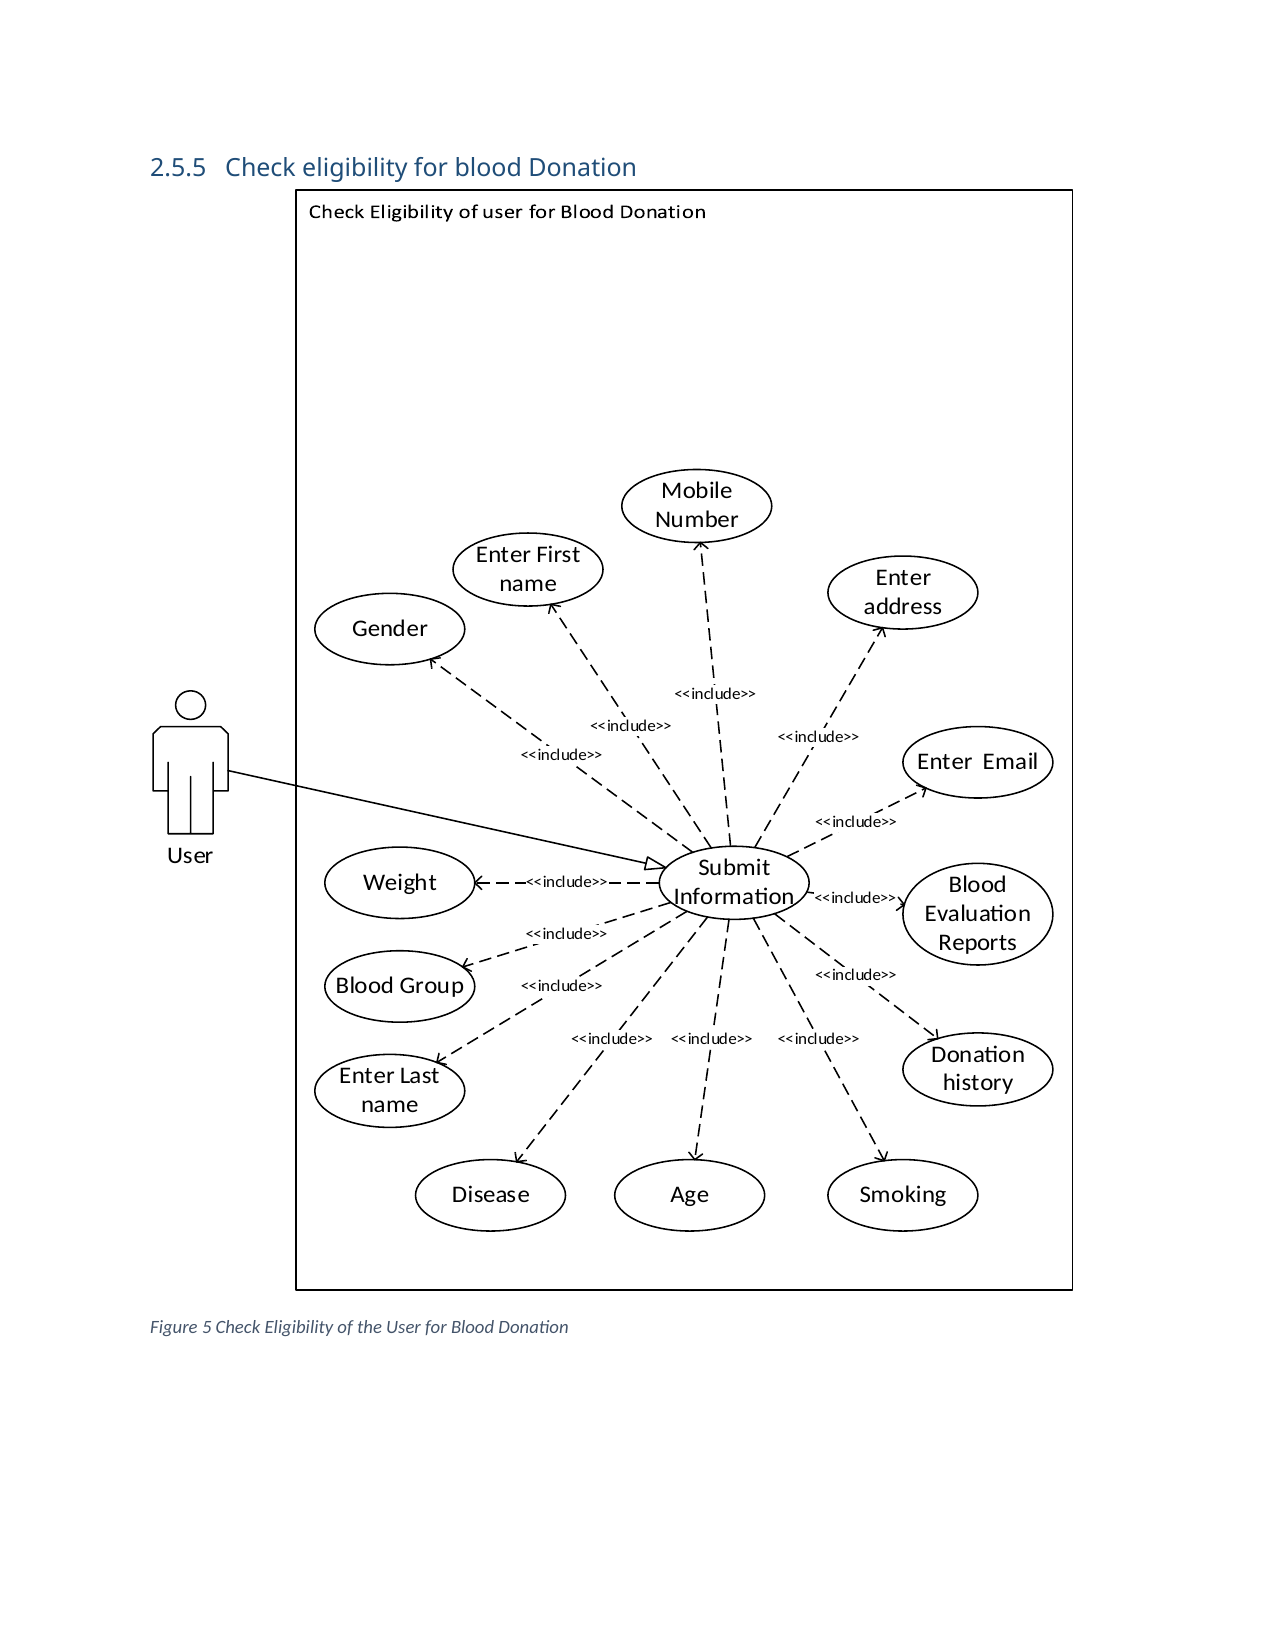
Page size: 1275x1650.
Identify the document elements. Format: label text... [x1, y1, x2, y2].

subtitle Check eligibility for blood Donation [150, 150, 1125, 184]
text Figure 5 Check Eligibility of the User for Blood Donation [150, 1315, 1125, 1338]
